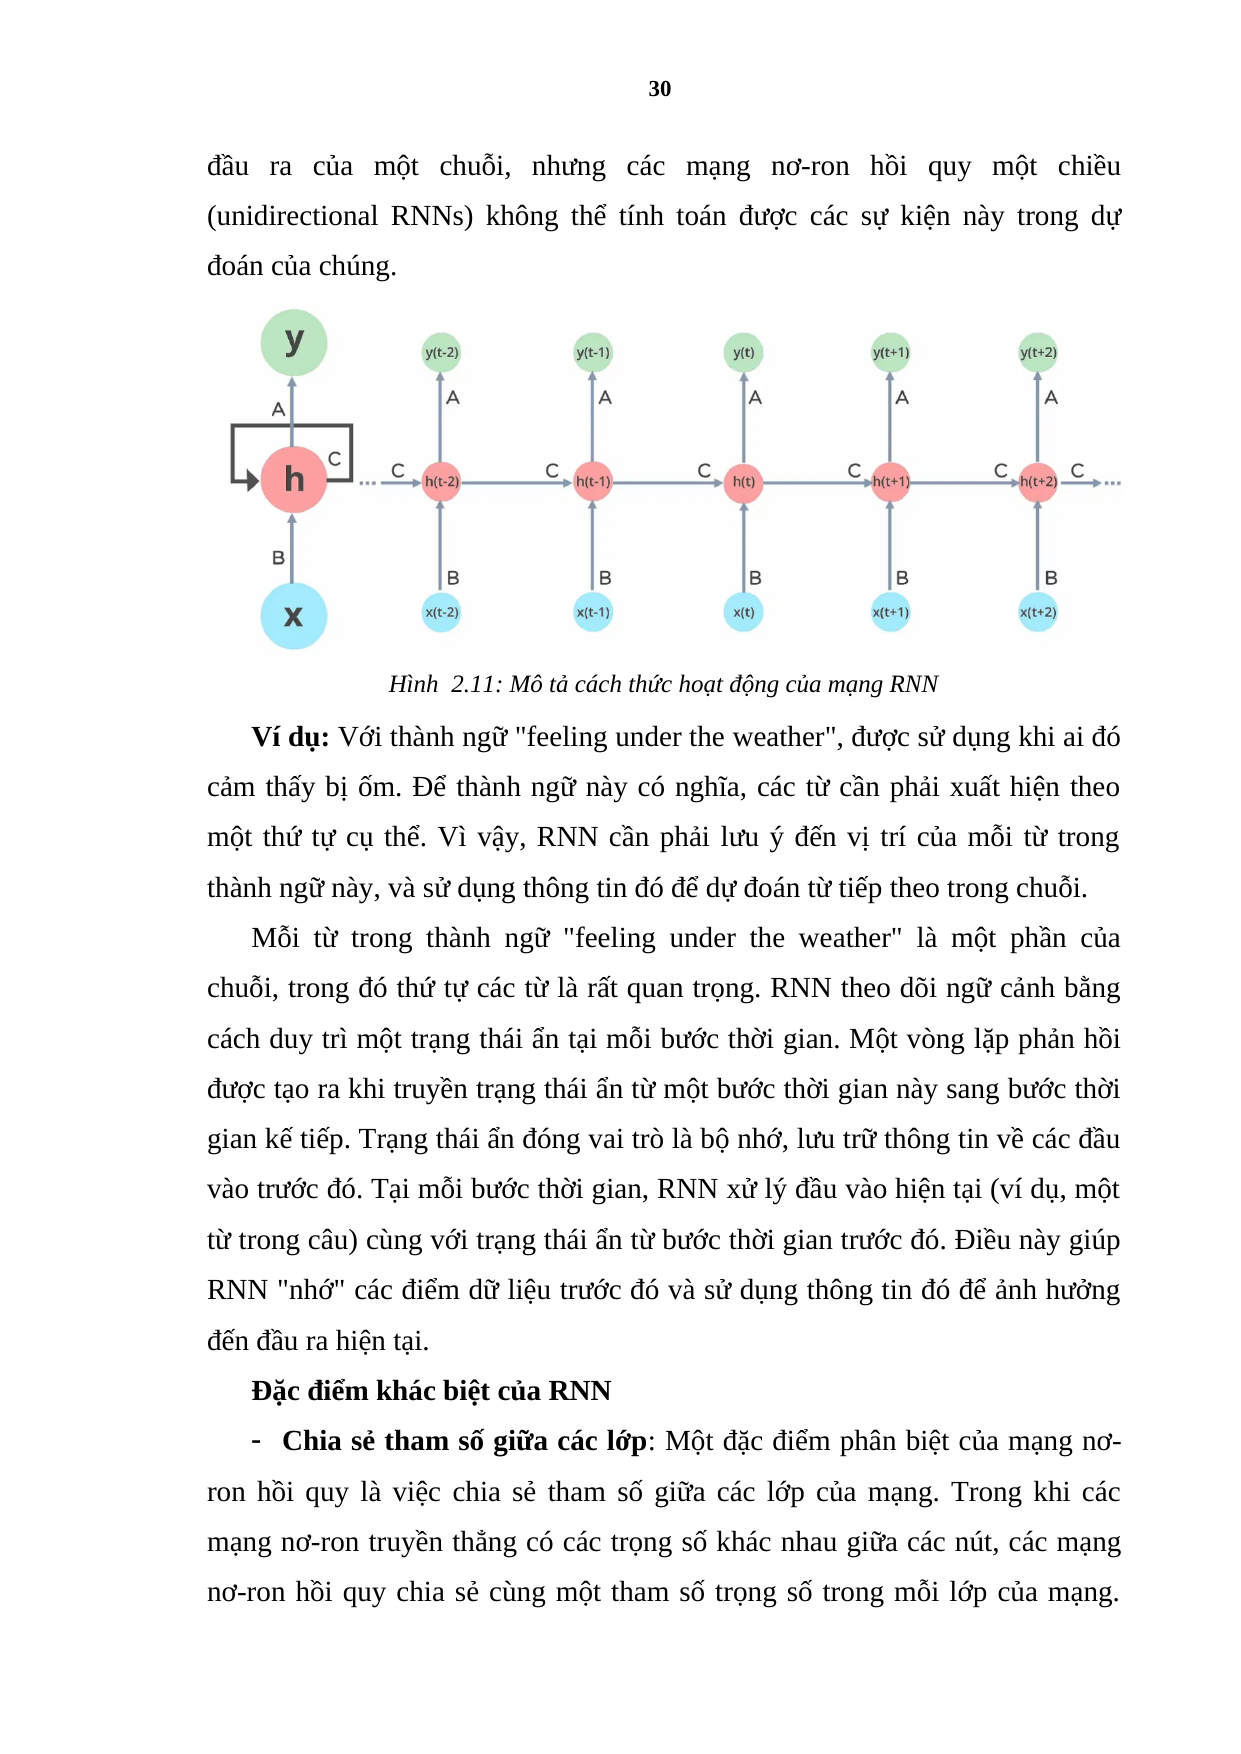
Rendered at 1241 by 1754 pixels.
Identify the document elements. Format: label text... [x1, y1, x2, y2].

text Mỗi từ trong thành ngữ "feeling under the weather" là một phần của chuỗi, trong đó thứ tự các từ là rất quan trọng. RNN theo dõi ngữ cảnh bằng cách duy trì một trạng thái ẩn tại mỗi bước thời gian. Một vòng lặp phản hồi được tạo ra khi truyền trạng thái ẩn từ một bước thời gian này sang bước thời gian kế tiếp. Trạng thái ẩn đóng vai trò là bộ nhớ, lưu trữ thông tin về các đầu vào trước đó. Tại mỗi bước thời gian, RNN xử lý đầu vào hiện tại (ví dụ, một từ trong câu) cùng với trạng thái ẩn từ bước thời gian trước đó. Điều này giúp RNN "nhớ" các điểm dữ liệu trước đó và sử dụng thông tin đó để ảnh hưởng đến đầu ra hiện tại. [207, 920, 1122, 1356]
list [207, 1423, 1122, 1608]
picture [206, 298, 1123, 657]
text Ví dụ: Với thành ngữ "feeling under the weather", được sử dụng khi ai đó cảm thấy bị ốm. Để thành ngữ này có nghĩa, các từ cần phải xuất hiện theo một thứ tự cụ thể. Vì vậy, RNN cần phải lưu ý đến vị trí của mỗi từ trong thành ngữ này, và sử dụng thông tin đó để dự đoán từ tiếp theo trong chuỗi. [207, 719, 1122, 903]
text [207, 148, 1122, 282]
text Đặc điểm khác biệt của RNN [207, 1373, 1122, 1406]
